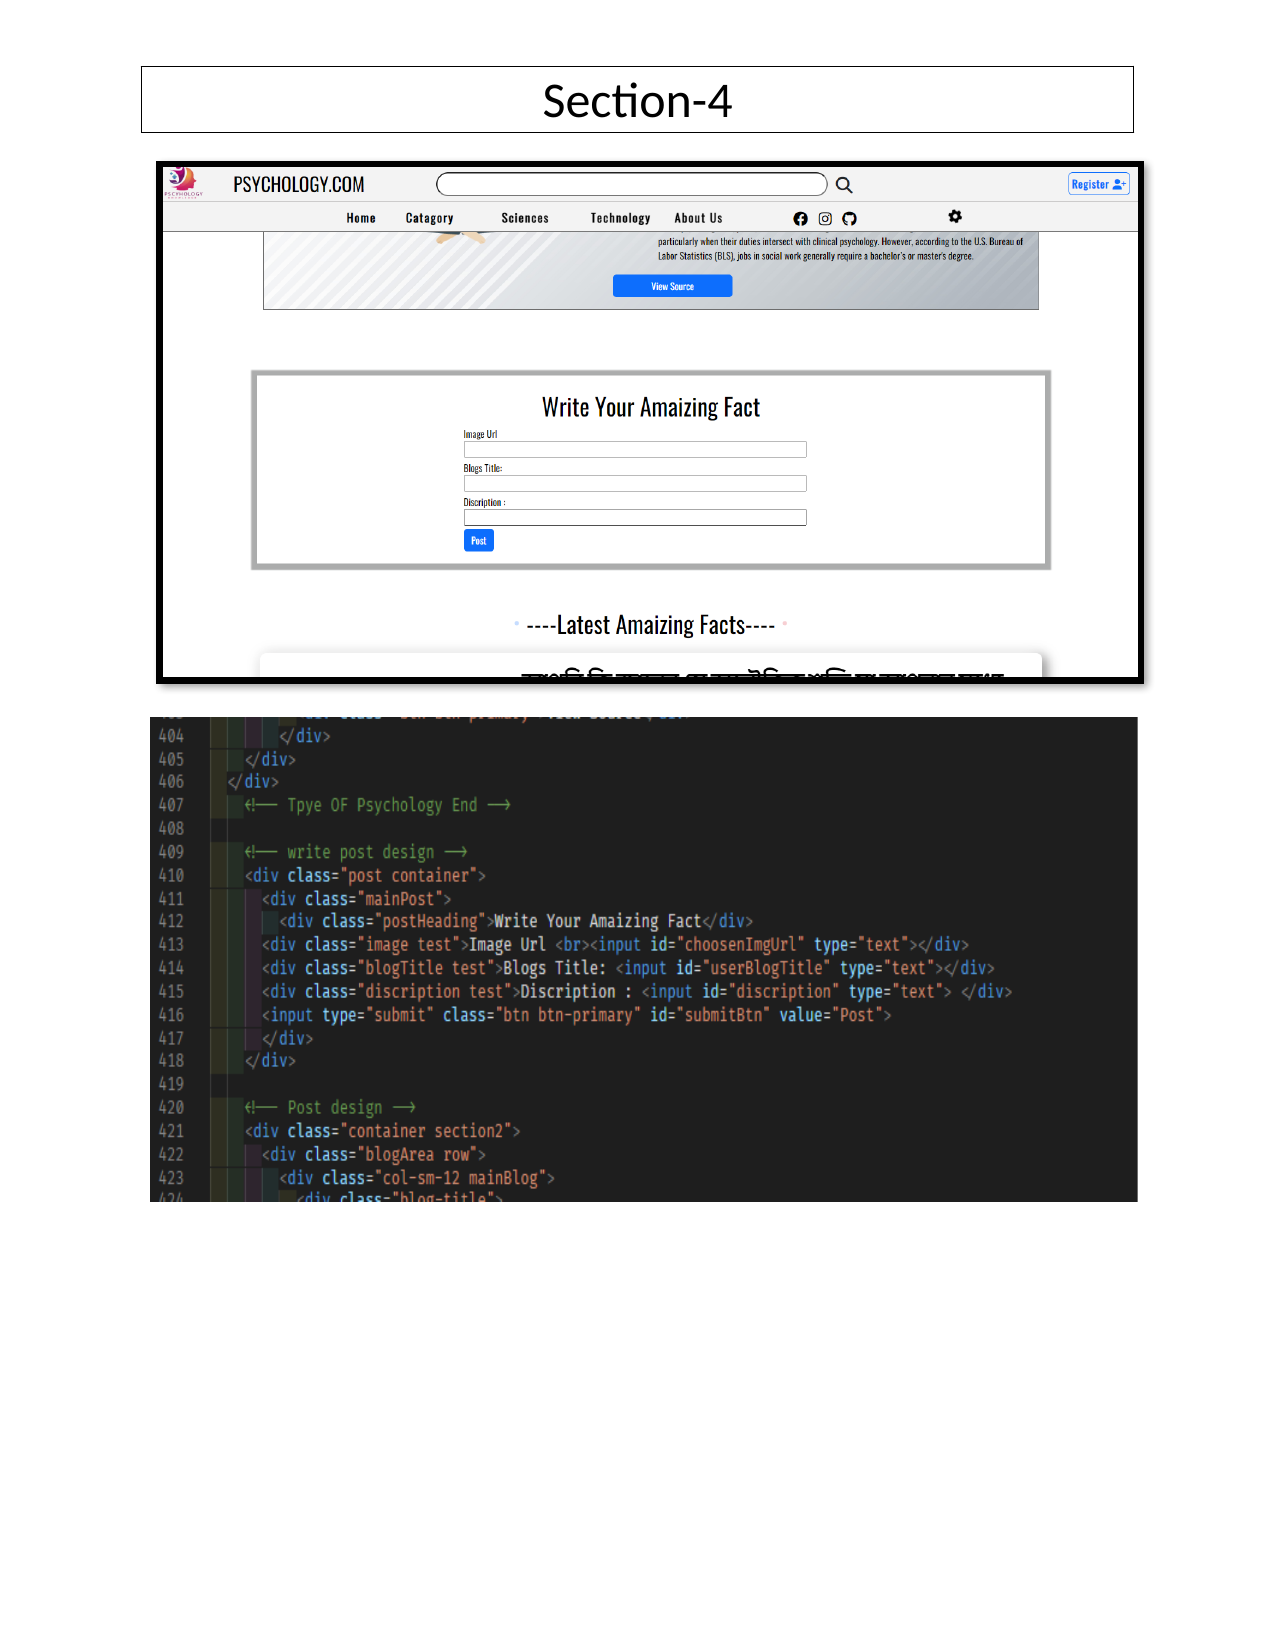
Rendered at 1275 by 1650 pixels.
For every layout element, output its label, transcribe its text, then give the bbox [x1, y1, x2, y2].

text Section-4 [142, 67, 1133, 132]
picture [163, 167, 1138, 677]
picture [150, 717, 1138, 1202]
